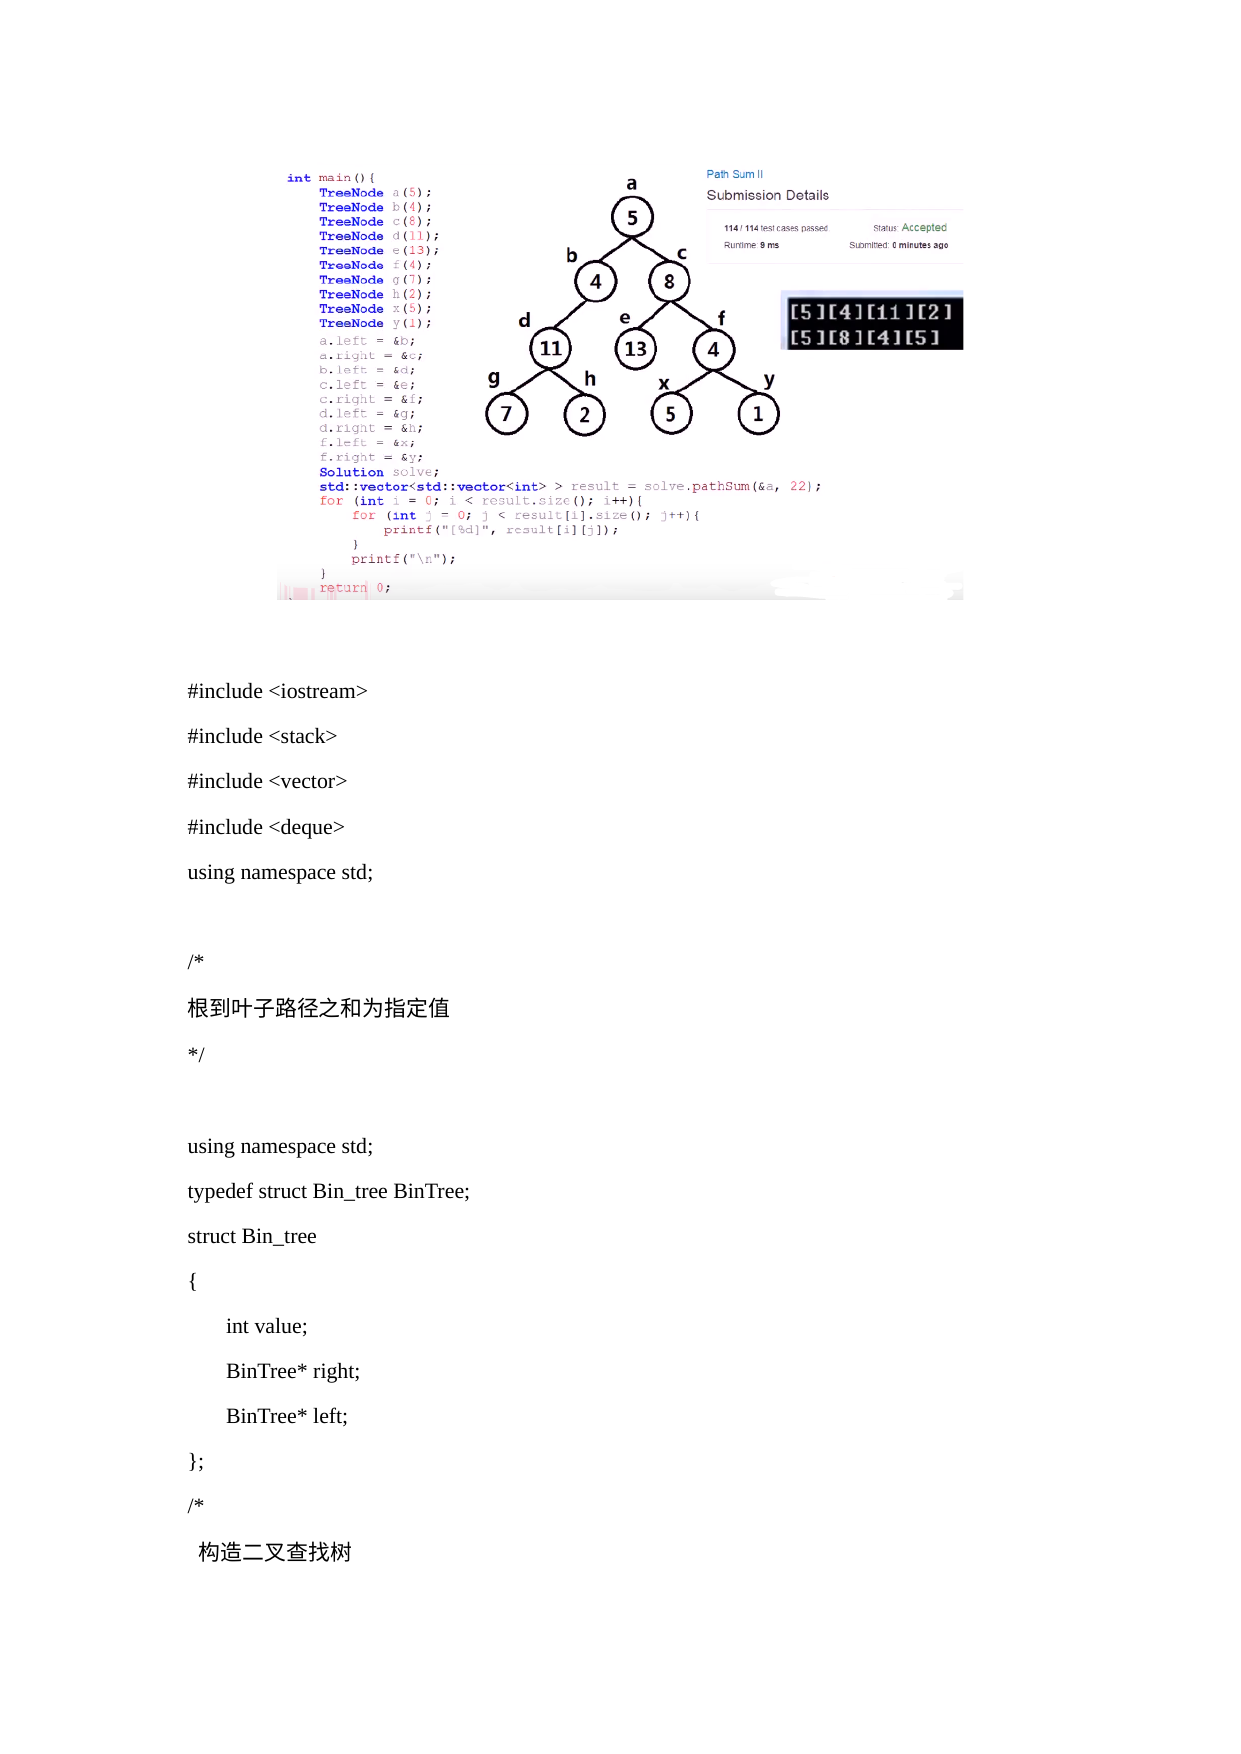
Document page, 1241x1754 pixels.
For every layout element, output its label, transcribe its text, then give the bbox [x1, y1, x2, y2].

picture [277, 162, 964, 600]
text int value; [187, 1309, 1053, 1342]
text }; [187, 1445, 1053, 1477]
text typedef struct Bin_tree BinTree; [187, 1174, 1053, 1207]
text 根到叶子路径之和为指定值 [187, 990, 1053, 1023]
text #include <deque> [187, 810, 1053, 842]
text using namespace std; [187, 1129, 1053, 1161]
text BinTree* left; [187, 1399, 1053, 1432]
text using namespace std; [187, 855, 1053, 888]
text #include <vector> [187, 765, 1053, 797]
text BinTree* right; [187, 1354, 1053, 1387]
text /* [187, 945, 1053, 978]
text #include <stack> [187, 720, 1053, 752]
text #include <iostream> [187, 675, 1053, 707]
text */ [187, 1039, 1053, 1071]
text struct Bin_tree [187, 1219, 1053, 1252]
text 构造二叉查找树 [187, 1535, 1053, 1567]
text /* [187, 1490, 1053, 1522]
text { [187, 1264, 1053, 1297]
